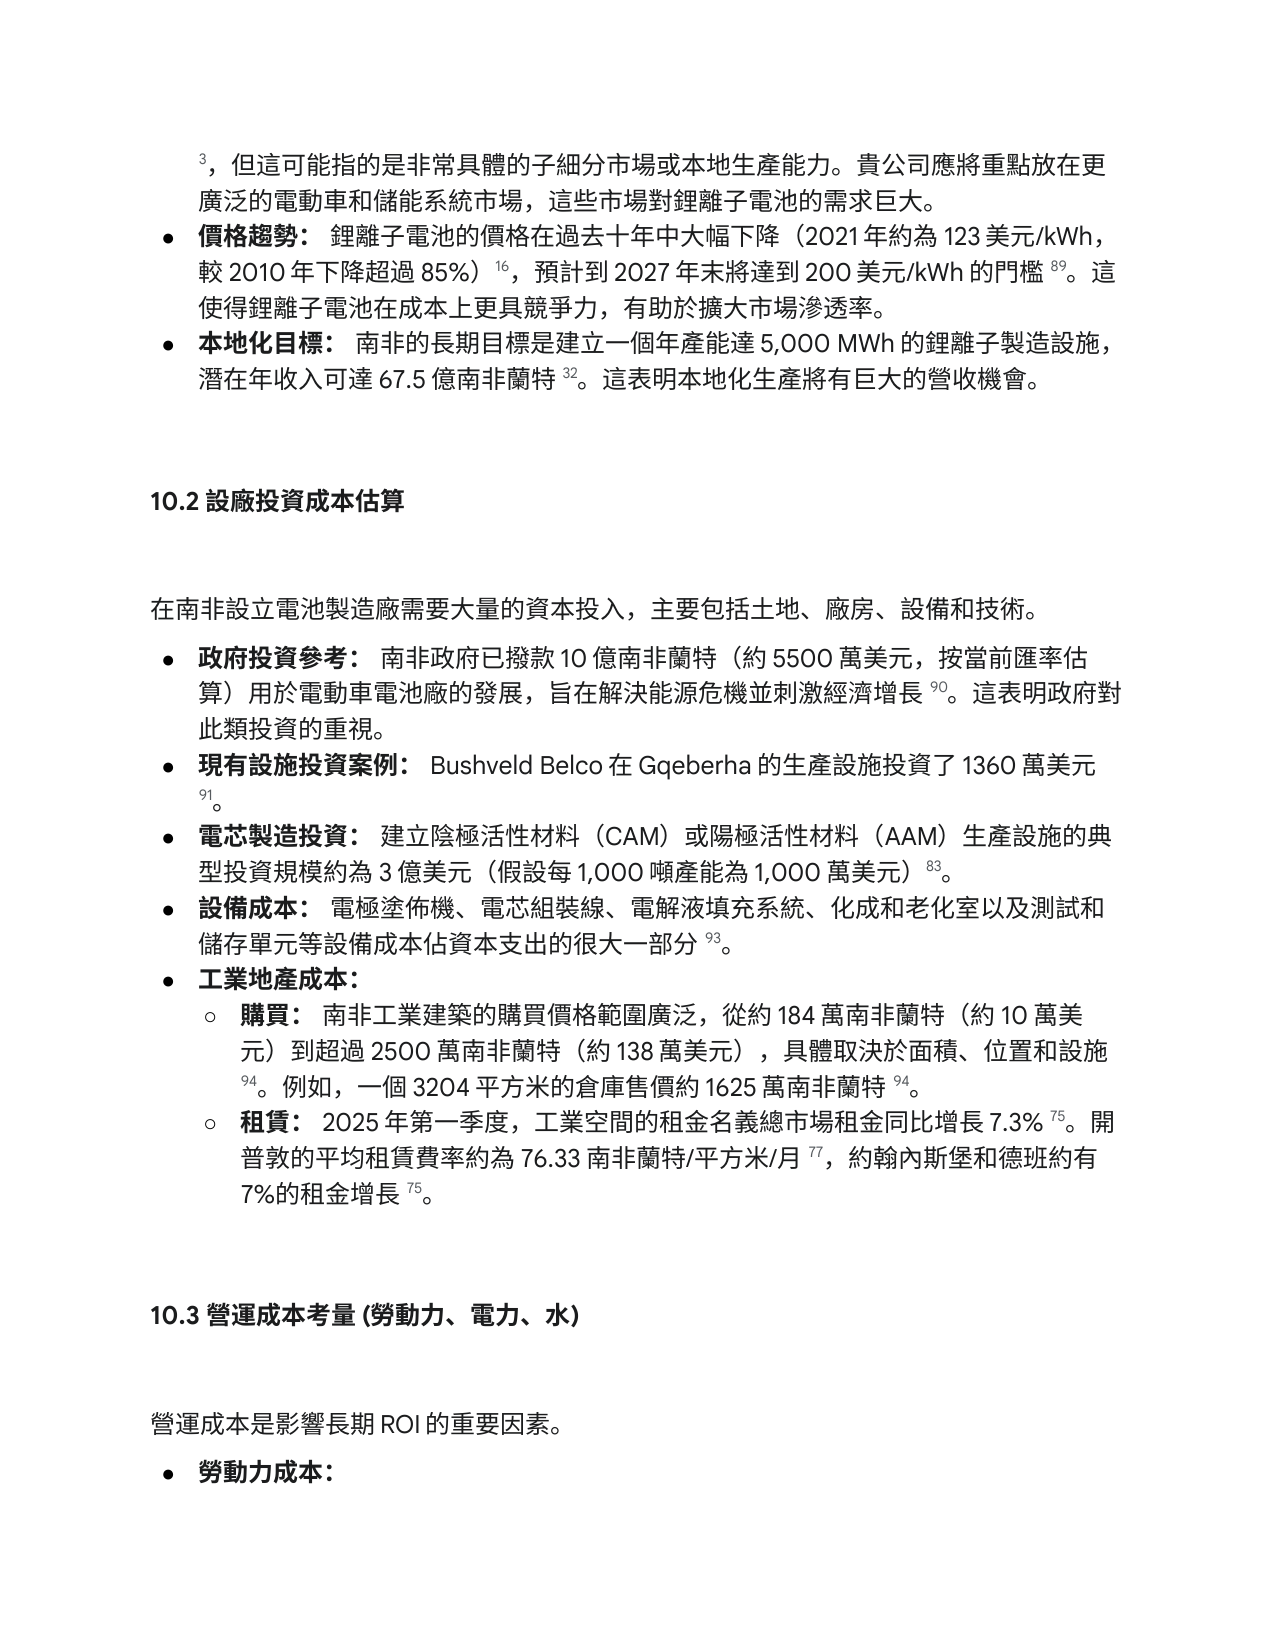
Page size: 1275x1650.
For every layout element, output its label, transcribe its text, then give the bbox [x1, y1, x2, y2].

subtitle 10.2 設廠投資成本估算 [150, 486, 1125, 517]
list 現有設施投資案例： Bushveld Belco在Gqeberha的生產設施投資了1360萬美元 91。 [161, 750, 1125, 817]
subtitle 10.3 營運成本考量 (勞動力、電力、水) [150, 1300, 1125, 1332]
list 購買： 南非工業建築的購買價格範圍廣泛，從約184萬南非蘭特（約10萬美元）到超過2500萬南非蘭特（約138萬美元），具體取決於面積、位置和設施 94。例如，一個3204平方米的倉庫售價約1625萬南非蘭特 94。 [203, 1000, 1125, 1103]
list 勞動力成本： [161, 1458, 1125, 1489]
list 本地化目標： 南非的長期目標是建立一個年產能達5,000 MWh的鋰離子製造設施，潛在年收入可達67.5億南非蘭特 32。這表明本地化生產將有巨大的營收機會。 [161, 329, 1125, 396]
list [161, 150, 1125, 217]
list 設備成本： 電極塗佈機、電芯組裝線、電解液填充系統、化成和老化室以及測試和儲存單元等設備成本佔資本支出的很大一部分 93。 [161, 893, 1125, 960]
list 政府投資參考： 南非政府已撥款10億南非蘭特（約5500萬美元，按當前匯率估算）用於電動車電池廠的發展，旨在解決能源危機並刺激經濟增長 90。這表明政府對此類投資的重視。 [161, 643, 1125, 746]
list 工業地產成本： [161, 964, 1125, 996]
list 電芯製造投資： 建立陰極活性材料（CAM）或陽極活性材料（AAM）生產設施的典型投資規模約為3億美元（假設每1,000噸產能為1,000萬美元）83。 [161, 822, 1125, 889]
text 在南非設立電池製造廠需要大量的資本投入，主要包括土地、廠房、設備和技術。 [150, 595, 1125, 626]
list 租賃： 2025年第一季度，工業空間的租金名義總市場租金同比增長7.3% 75。開普敦的平均租賃費率約為76.33南非蘭特/平方米/月 77，約翰內斯堡和德班約有7%的租金增長 75。 [203, 1107, 1125, 1210]
text 營運成本是影響長期ROI的重要因素。 [150, 1409, 1125, 1441]
list 價格趨勢： 鋰離子電池的價格在過去十年中大幅下降（2021年約為123美元/kWh，較2010年下降超過85%）16，預計到2027年末將達到200美元/kWh的門檻 89。這使得鋰離子電池在成本上更具競爭力，有助於擴大市場滲透率。 [161, 221, 1125, 324]
